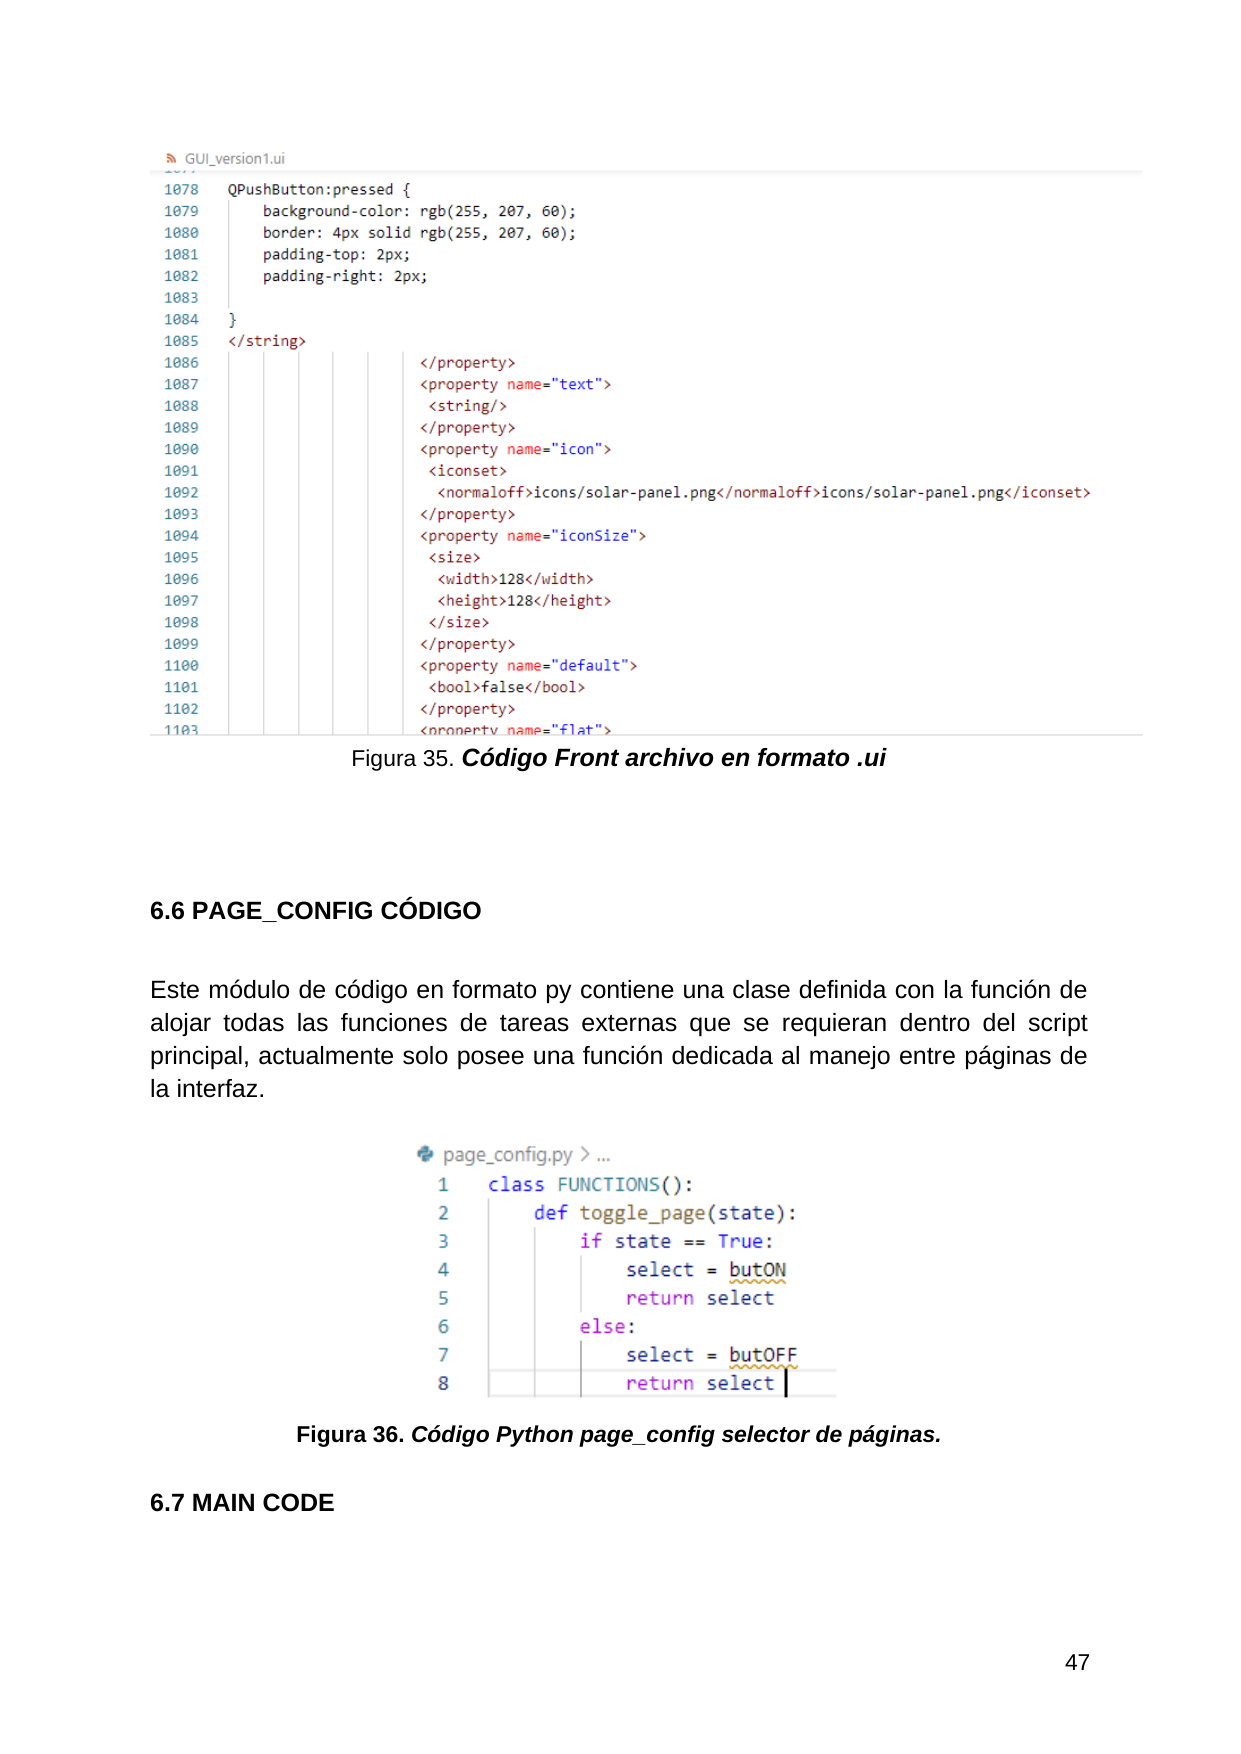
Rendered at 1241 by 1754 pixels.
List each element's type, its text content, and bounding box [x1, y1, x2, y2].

text Este módulo de código en formato py contiene una clase definida con la función de alojar todas las funciones de tareas externas que se requieran dentro del script principal, actualmente solo posee una función dedicada al manejo entre páginas de la interfaz. [150, 974, 1090, 1102]
picture [403, 1139, 837, 1417]
picture [150, 150, 1143, 739]
text Figura 36. Código Python page_config selector de páginas. [150, 1421, 1090, 1447]
subtitle 6.7 MAIN CODE [150, 1488, 1090, 1517]
subtitle 6.6 PAGE_CONFIG CÓDIGO [150, 896, 1090, 925]
